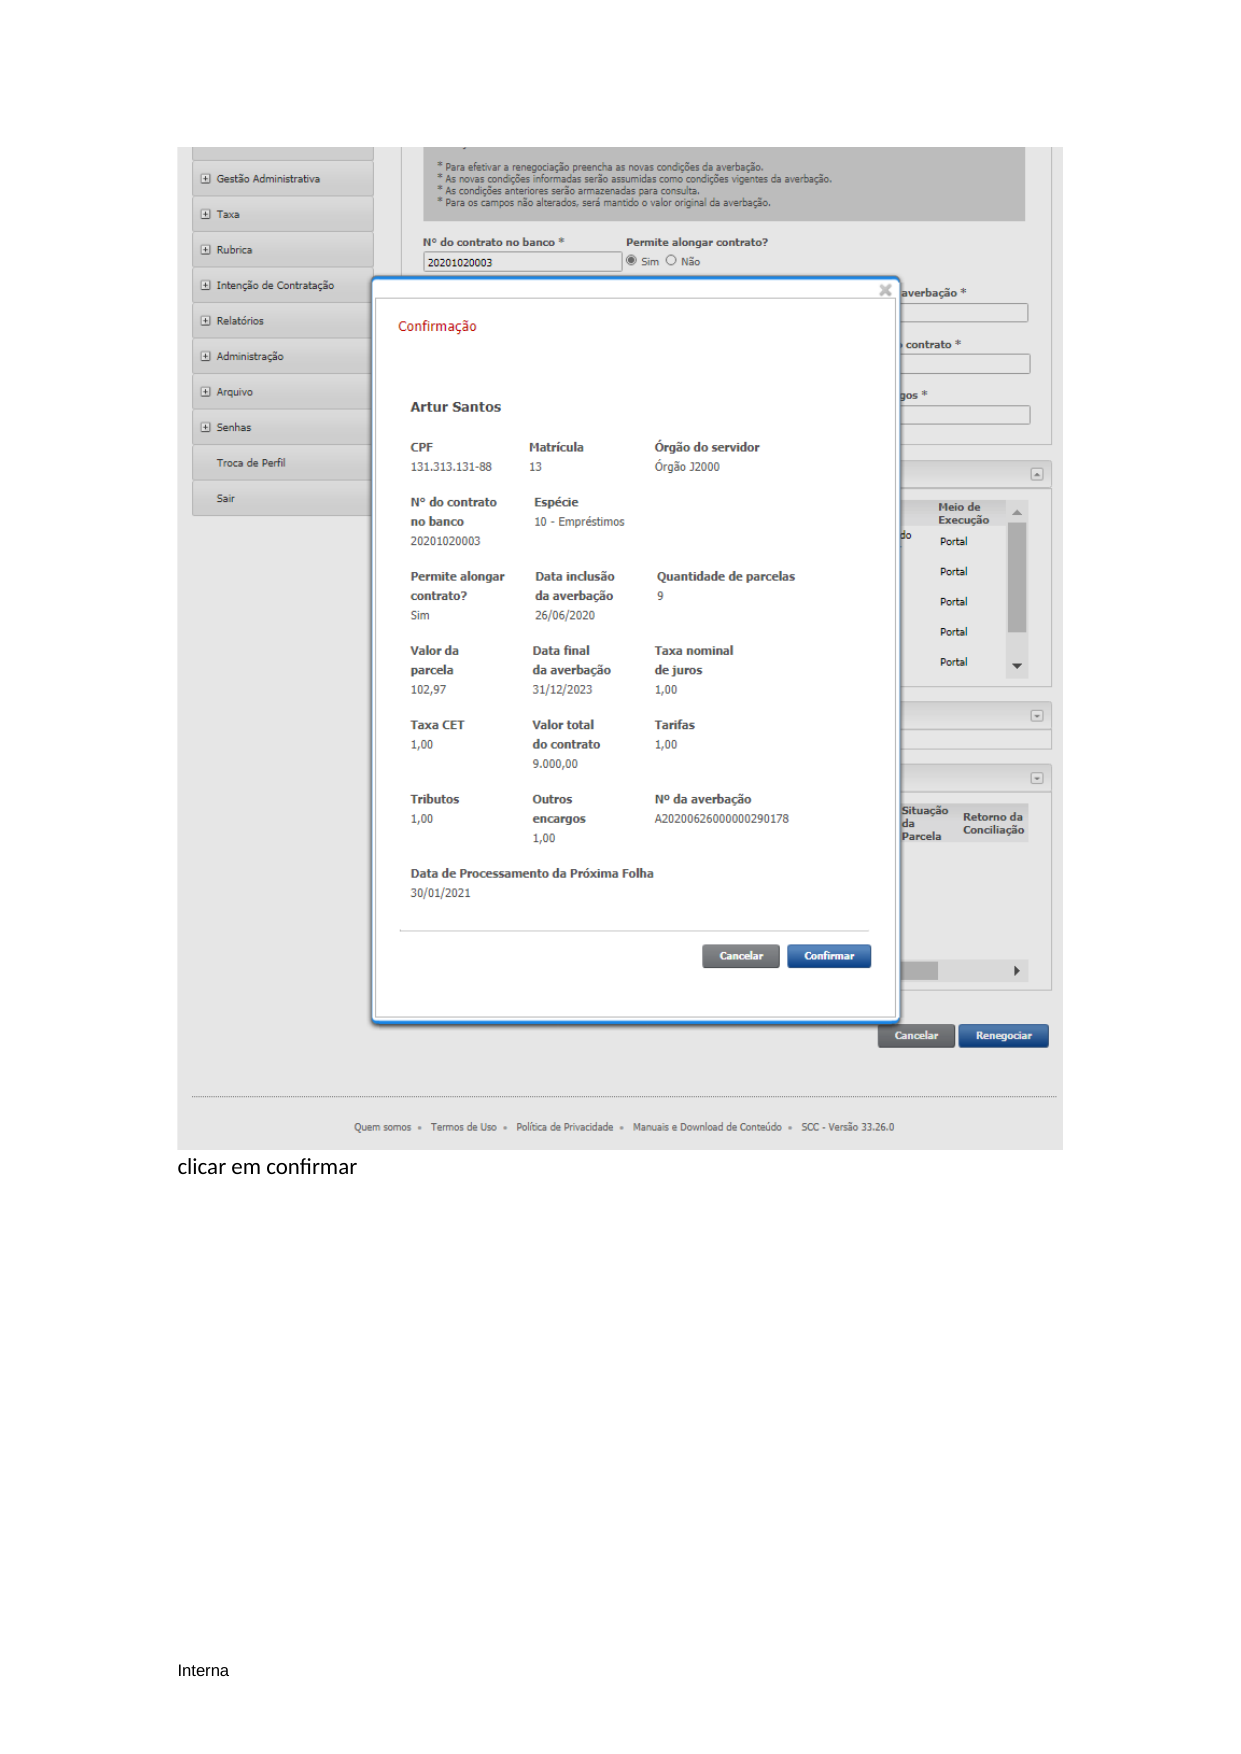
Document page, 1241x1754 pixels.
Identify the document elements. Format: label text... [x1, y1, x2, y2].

picture [177, 147, 1063, 1150]
